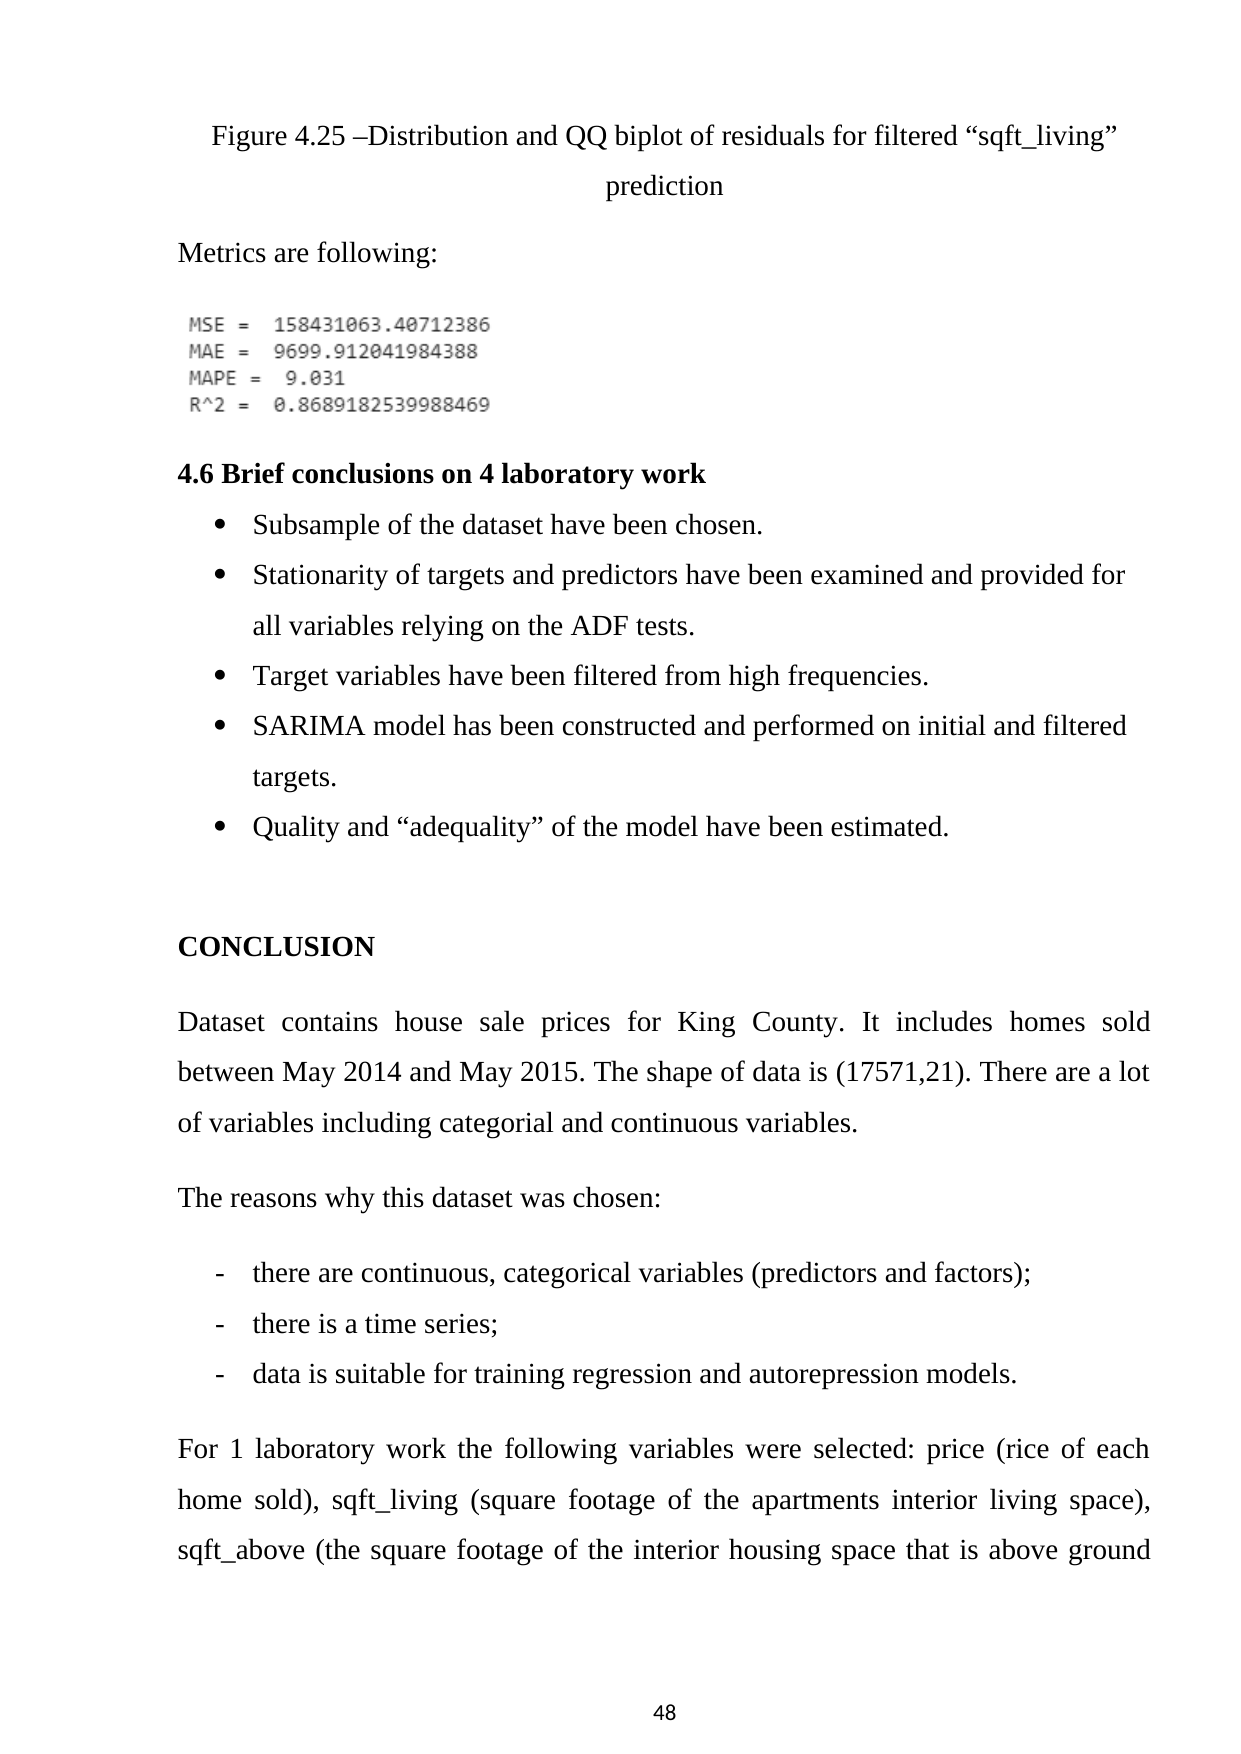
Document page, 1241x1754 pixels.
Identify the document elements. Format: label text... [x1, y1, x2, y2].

picture [177, 302, 507, 426]
list Target variables have been filtered from high frequencies. [215, 658, 1152, 692]
list Stationarity of targets and predictors have been examined and provided for all variables relying on the ADF tests. [215, 557, 1152, 641]
list there is a time series; [215, 1306, 1152, 1339]
text Figure 4.25 –Distribution and QQ biplot of residuals for filtered “sqft_living” prediction [177, 118, 1152, 202]
list SARIMA model has been constructed and performed on initial and filtered targets. [215, 708, 1152, 792]
text Metrics are following: [177, 235, 1152, 269]
subtitle 4.6 Brief conclusions on 4 laboratory work [177, 456, 1152, 490]
list Quality and “adequality” of the model have been estimated. [215, 809, 1152, 843]
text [177, 1431, 1152, 1566]
list there are continuous, categorical variables (predictors and factors); [215, 1256, 1152, 1289]
subtitle CONCLUSION [177, 929, 1152, 962]
list data is suitable for training regression and autorepression models. [215, 1356, 1152, 1390]
list Subsample of the dataset have been chosen. [215, 507, 1152, 540]
text Dataset contains house sale prices for King County. It includes homes sold between May 2014 and May 2015. The shape of data is (17571,21). There are a lot of variables including categorial and continuous variables. [177, 1004, 1152, 1138]
text The reasons why this dataset was chosen: [177, 1180, 1152, 1214]
